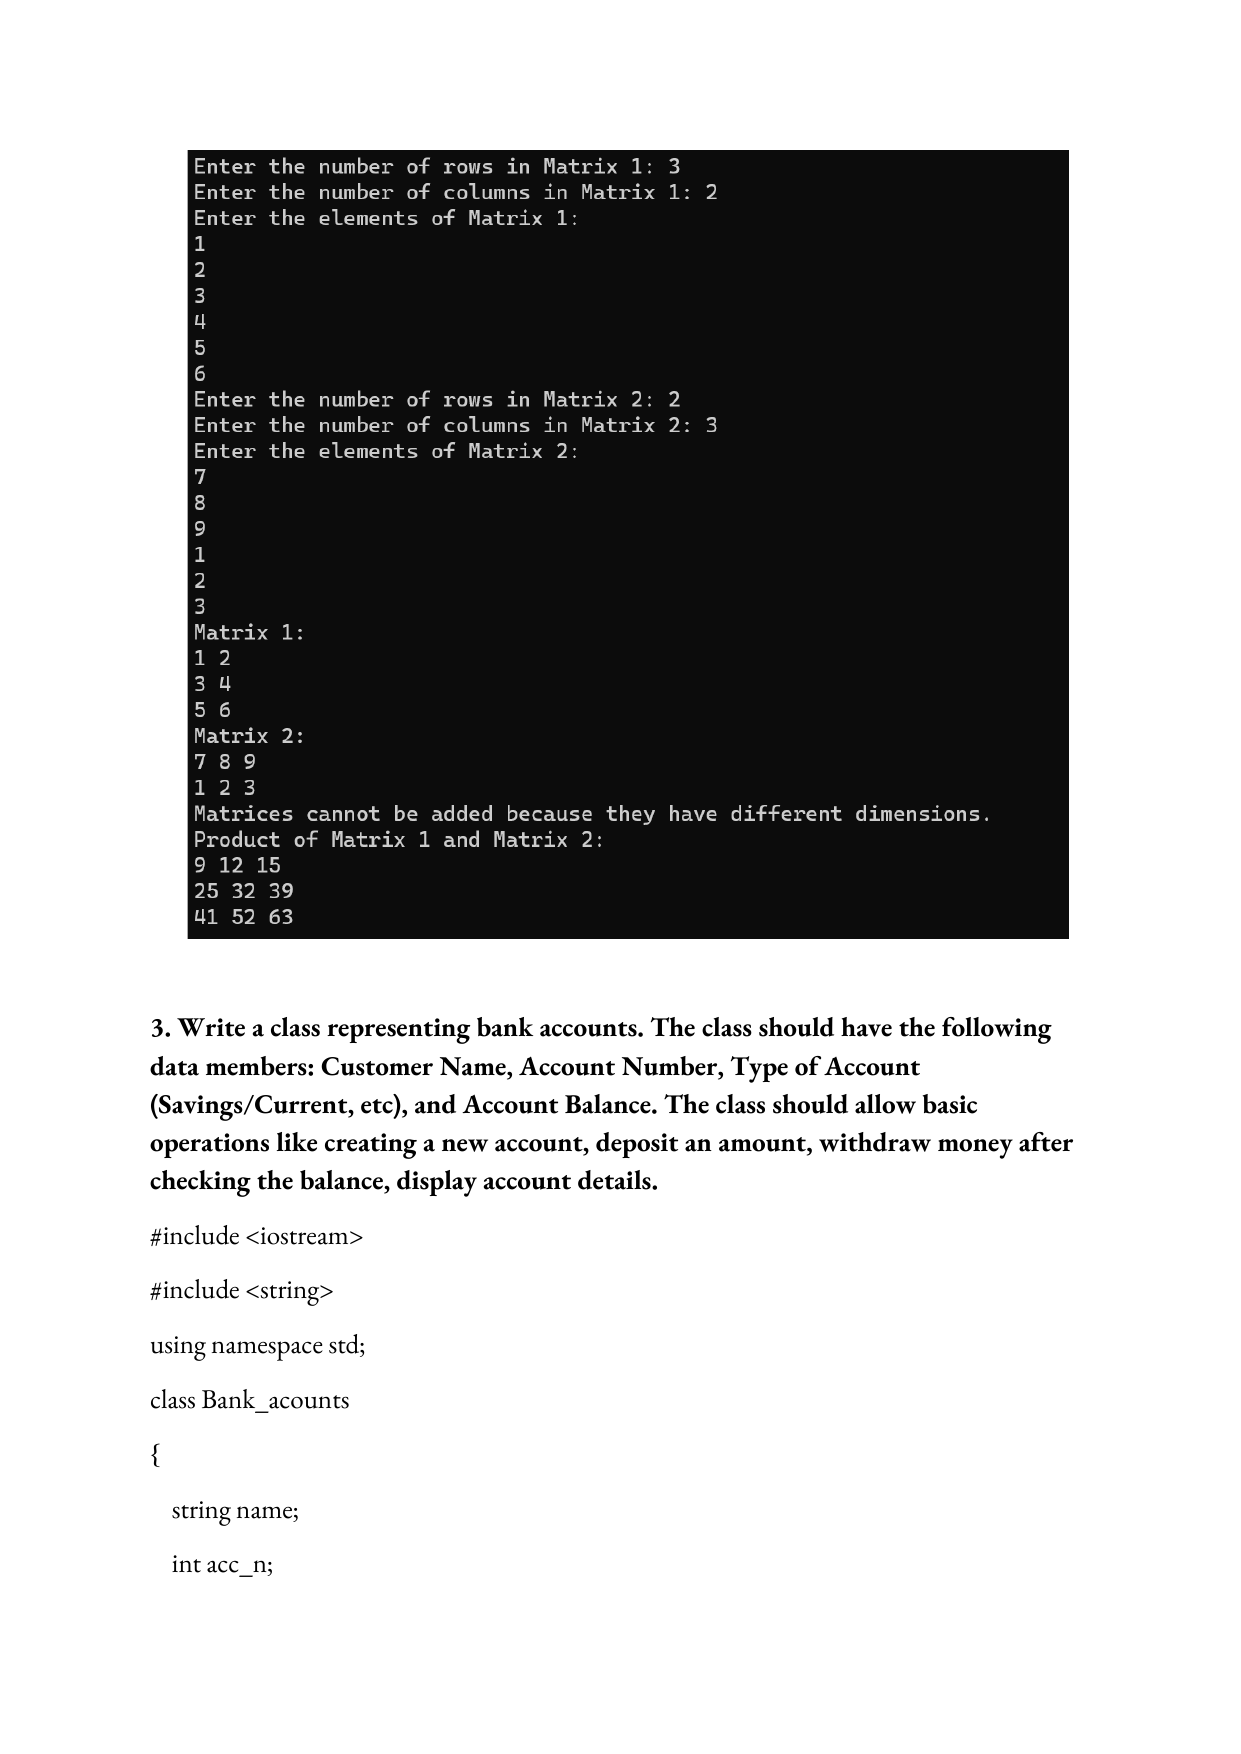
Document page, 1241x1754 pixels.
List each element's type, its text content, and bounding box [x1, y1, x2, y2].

text using namespace std; [150, 1326, 1090, 1362]
text { [150, 1436, 1090, 1471]
text class Bank_acounts [150, 1381, 1090, 1417]
text #include <iostream> [150, 1217, 1090, 1252]
text #include <string> [150, 1272, 1090, 1307]
text int acc_n; [150, 1546, 1090, 1581]
text string name; [150, 1491, 1090, 1526]
picture [187, 150, 1069, 939]
text 3. Write a class representing bank accounts. The class should have the following data members: Customer Name, Account Number, Type of Account (Savings/Current, etc), and Account Balance. The class should allow basic operations like creating a new account, deposit an amount, withdraw money after checking the balance, display account details. [150, 1009, 1090, 1197]
